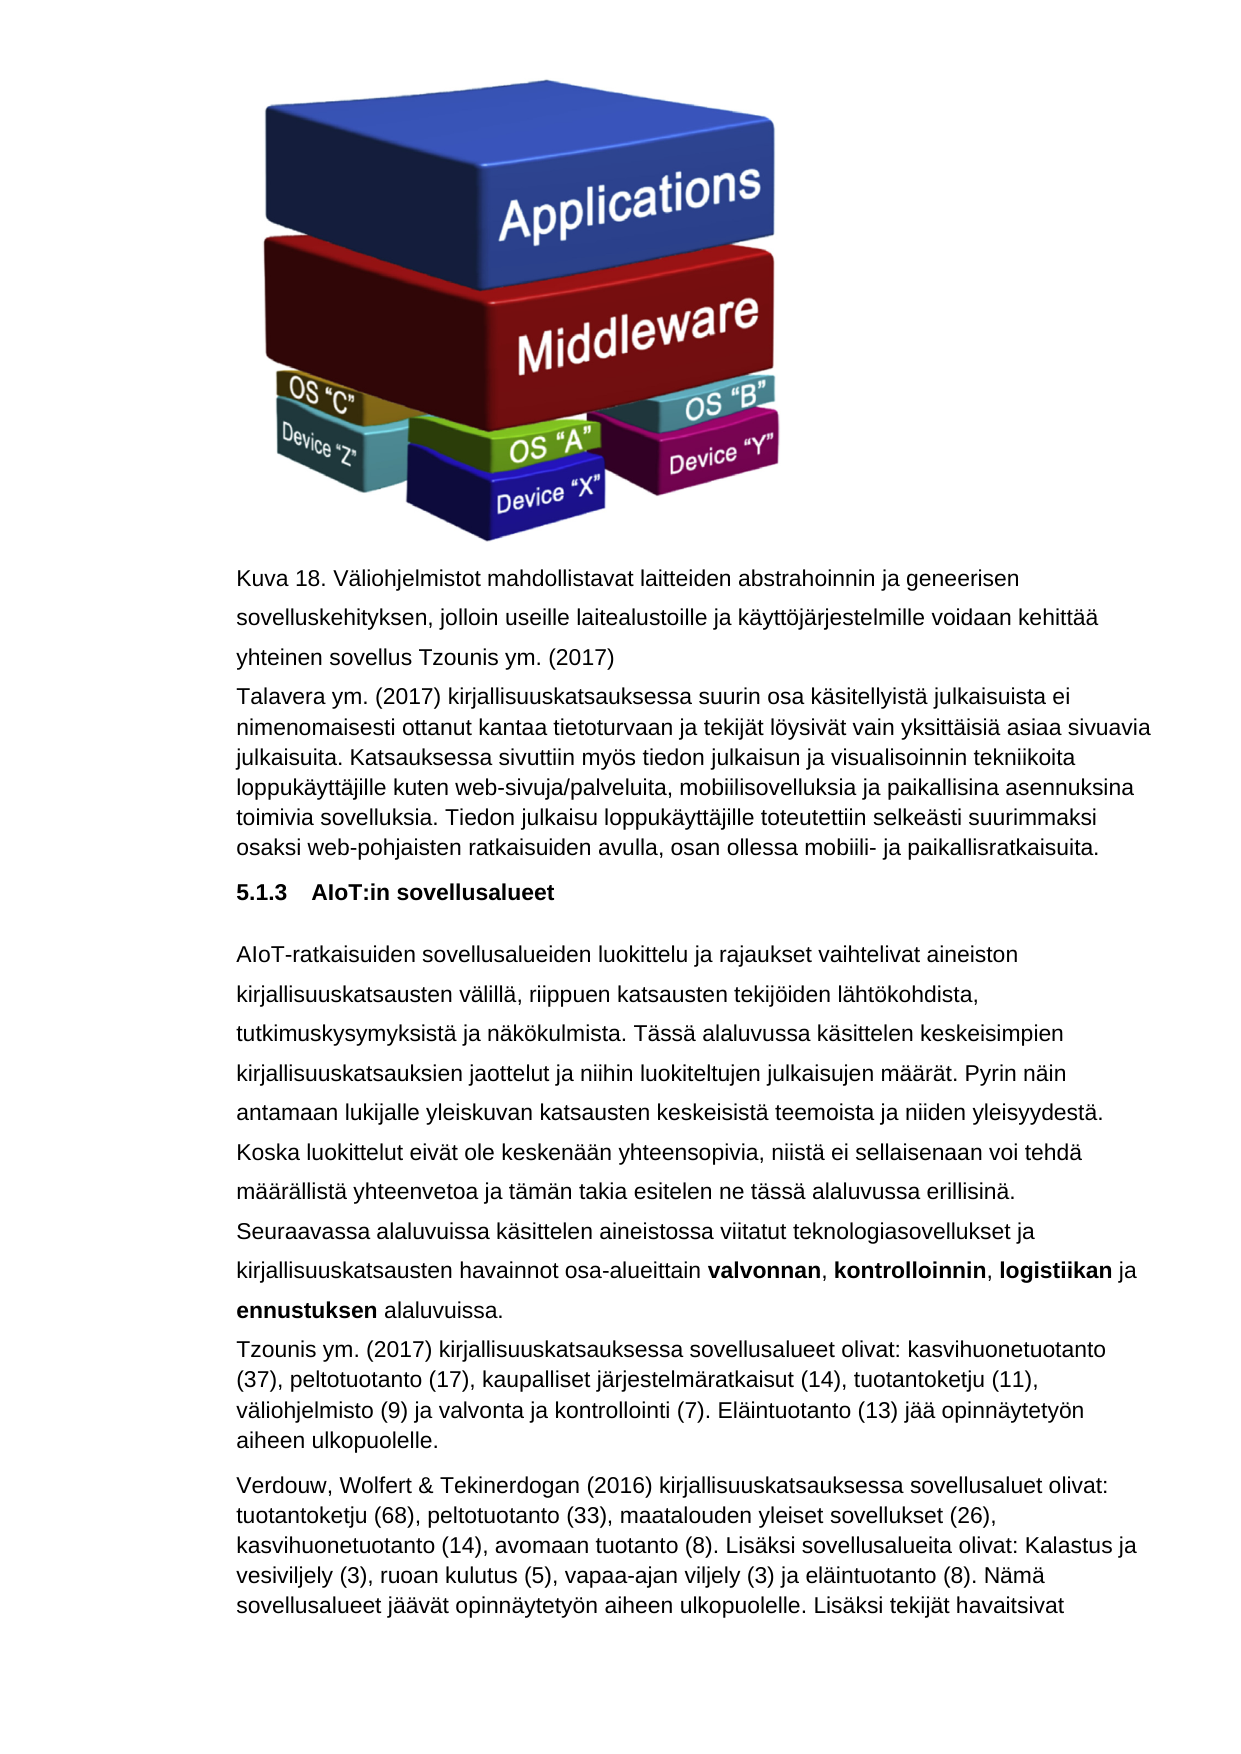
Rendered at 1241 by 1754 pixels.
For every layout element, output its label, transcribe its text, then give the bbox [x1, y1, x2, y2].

text Talavera ym. (2017) kirjallisuuskatsauksessa suurin osa käsitellyistä julkaisuista ei nimenomaisesti ottanut kantaa tietoturvaan ja tekijät löysivät vain yksittäisiä asiaa sivuavia julkaisuita. Katsauksessa sivuttiin myös tiedon julkaisun ja visualisoinnin tekniikoita loppukäyttäjille kuten web-sivuja/palveluita, mobiilisovelluksia ja paikallisina asennuksina toimivia sovelluksia. Tiedon julkaisu loppukäyttäjille toteutettiin selkeästi suurimmaksi osaksi web-pohjaisten ratkaisuiden avulla, osan ollessa mobiili- ja paikallisratkaisuita. [236, 683, 1152, 861]
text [236, 1472, 1152, 1619]
subtitle AIoT:in sovellusalueet [236, 879, 1152, 905]
text Tzounis ym. (2017) kirjallisuuskatsauksessa sovellusalueet olivat: kasvihuonetuotanto (37), peltotuotanto (17), kaupalliset järjestelmäratkaisut (14), tuotantoketju (11), väliohjelmisto (9) ja valvonta ja kontrollointi (7). Eläintuotanto (13) jää opinnäytetyön aiheen ulkopuolelle. [236, 1336, 1152, 1453]
picture [255, 59, 787, 552]
